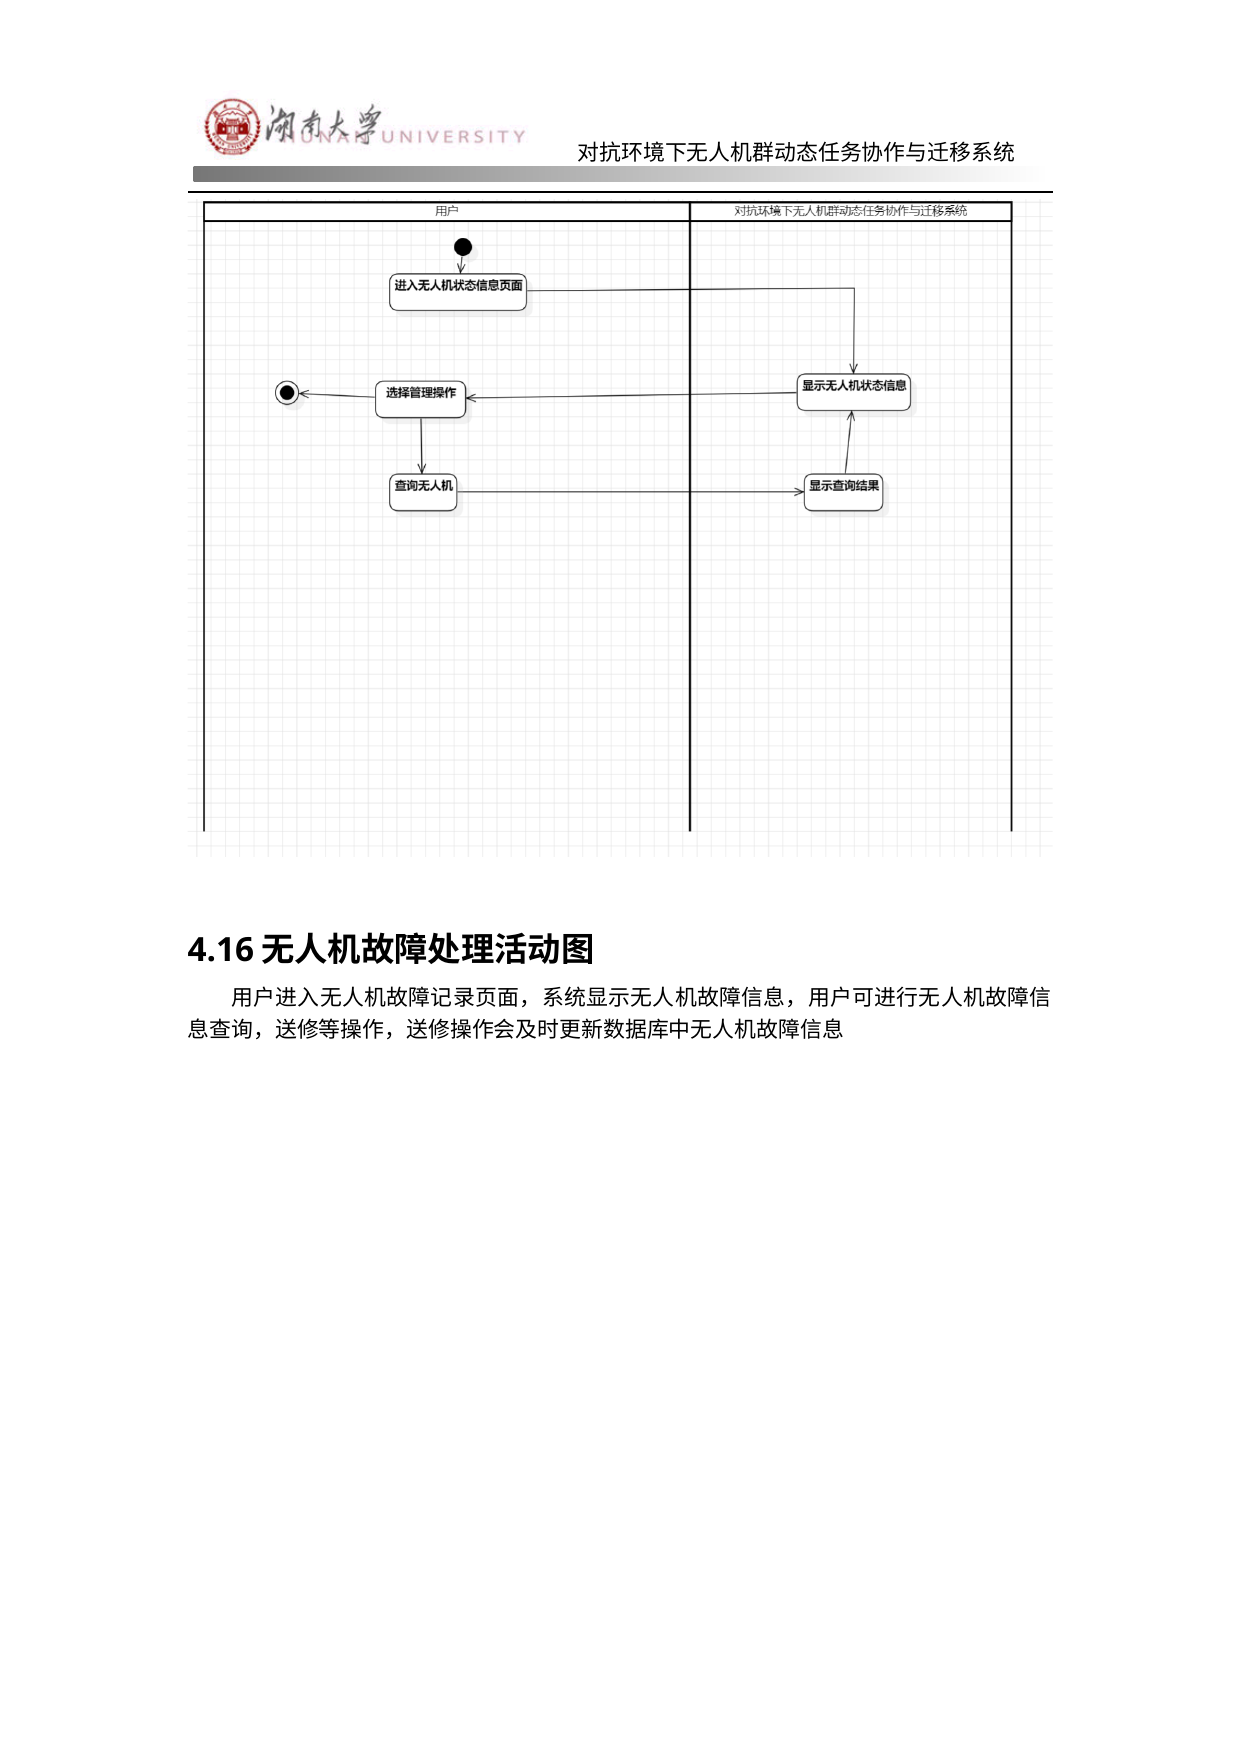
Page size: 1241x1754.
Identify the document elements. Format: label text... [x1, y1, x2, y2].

picture [187, 88, 548, 160]
text 4.16无人机故障处理活动图 [187, 914, 1053, 979]
text 用户进入无人机故障记录页面，系统显示无人机故障信息，用户可进行无人机故障信息查询，送修等操作，送修操作会及时更新数据库中无人机故障信息 [187, 979, 1053, 1044]
picture [187, 199, 1053, 857]
